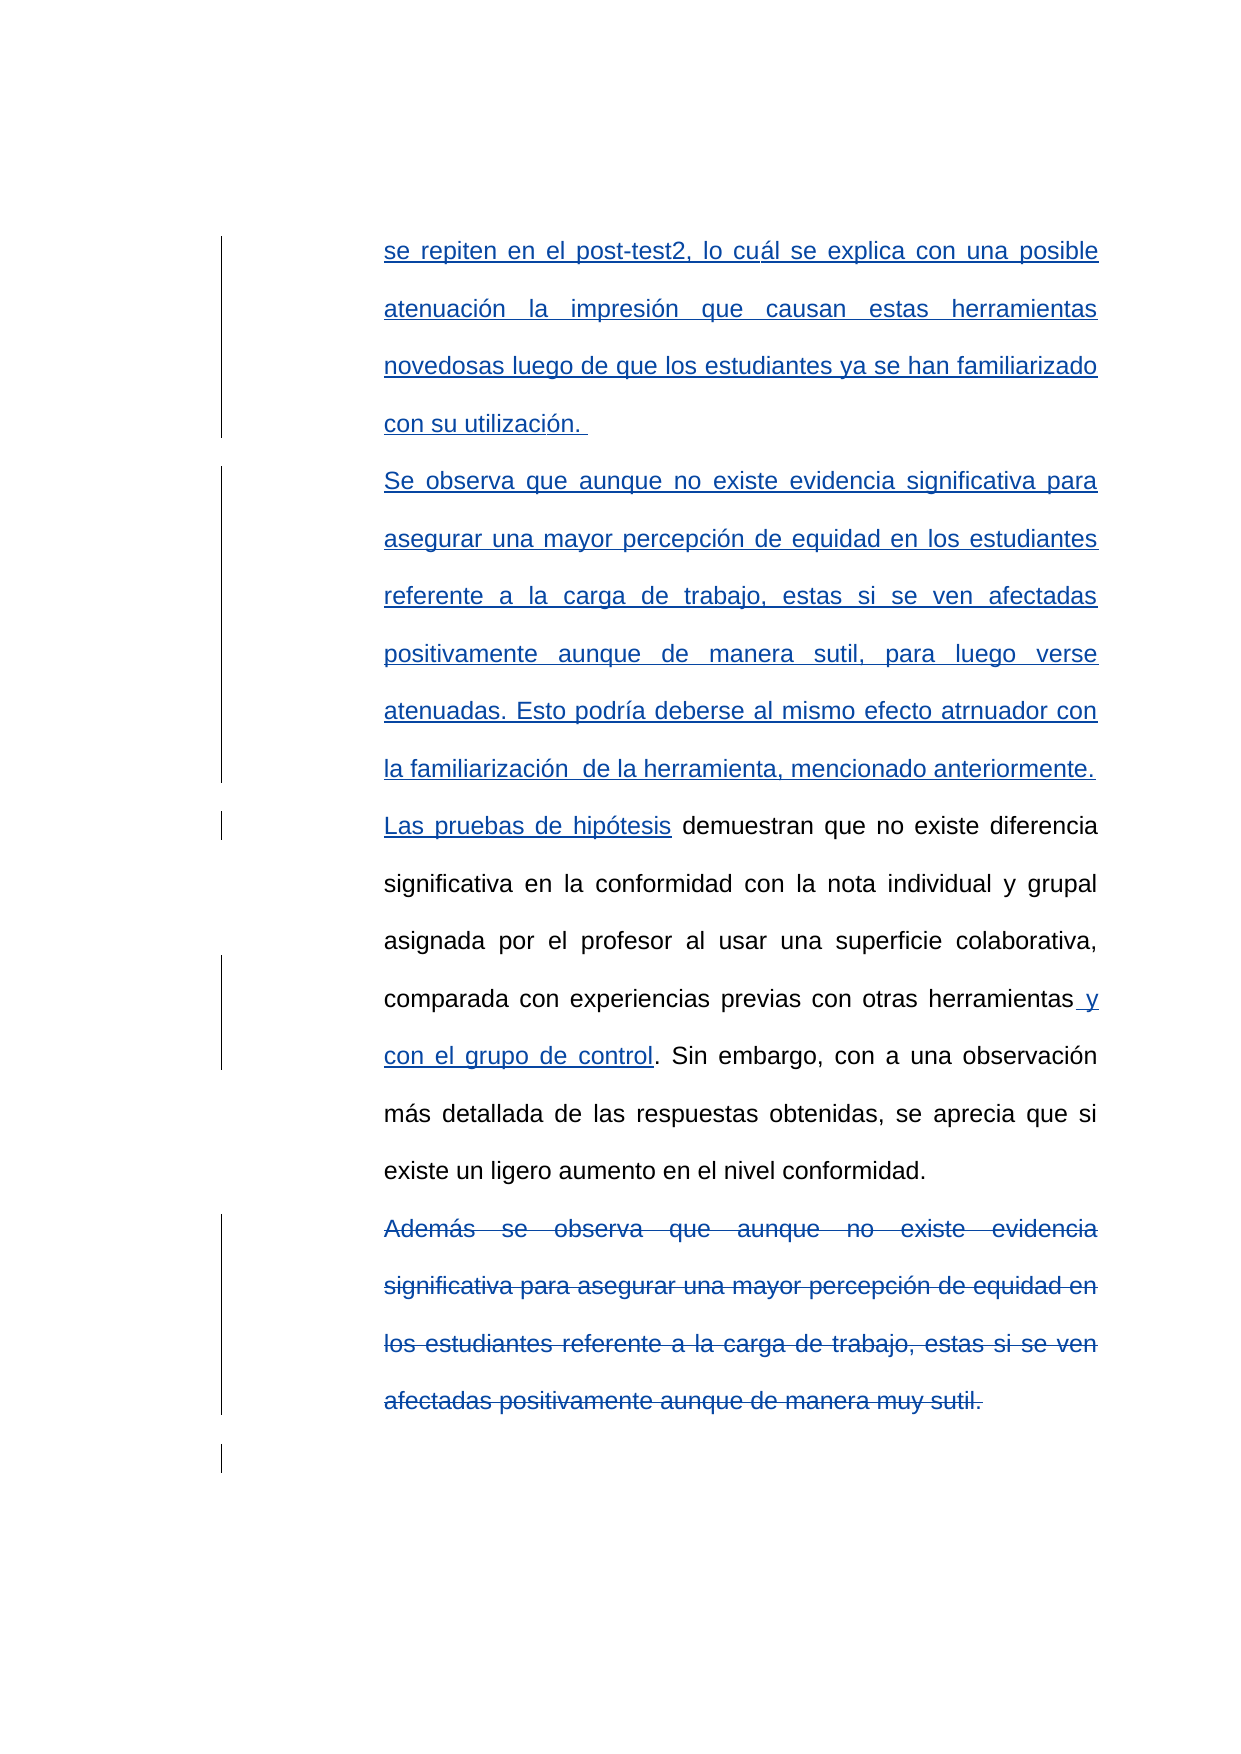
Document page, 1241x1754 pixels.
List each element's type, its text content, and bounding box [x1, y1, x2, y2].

text demuestran que no existe diferencia significativa en la conformidad con la nota individual y grupal asignada por el profesor al usar una superficie colaborativa, comparada con experiencias previas con otras herramientas. Sin embargo, con a una observación más detallada de las respuestas obtenidas, se aprecia que si existe un ligero aumento en el nivel conformidad. [384, 811, 1098, 1185]
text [384, 236, 1098, 261]
text En los estudiantes, los resultados [384, 378, 1098, 437]
text En los estudiantes, los resultados [384, 320, 1098, 376]
text En los estudiantes, los resultados [384, 262, 1098, 319]
